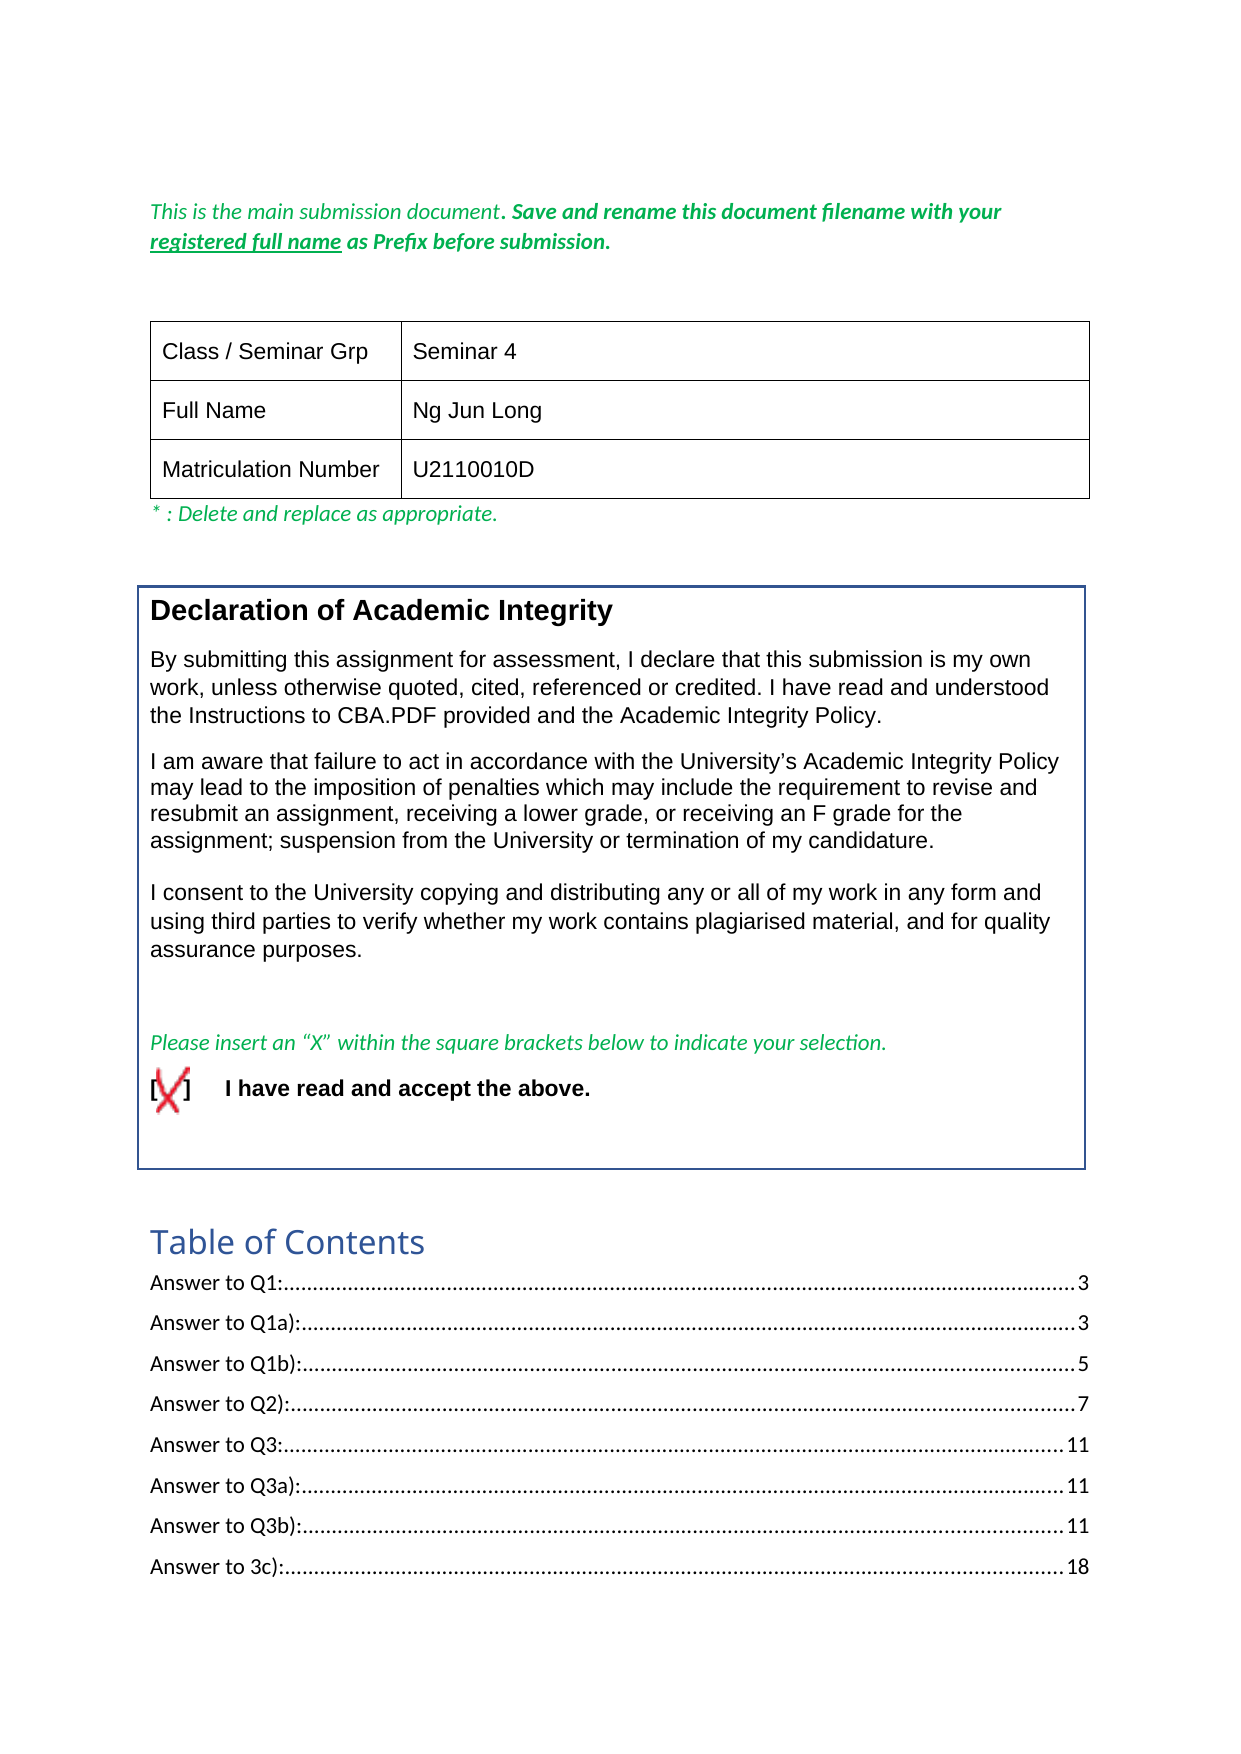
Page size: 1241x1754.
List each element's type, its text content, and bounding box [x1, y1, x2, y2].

text * : Delete and replace as appropriate. [150, 499, 1090, 527]
table_cell Ng Jun Long [402, 381, 1089, 439]
text Declaration of Academic Integrity [150, 593, 1084, 626]
text Please insert an “X” within the square brackets below to indicate your selection. [150, 1028, 1084, 1056]
table_cell Full Name [151, 381, 401, 439]
text [ ] I have read and accept the above. [190, 1075, 1084, 1101]
text I am aware that failure to act in accordance with the University’s Academic Integrity Policy may lead to the imposition of penalties which may include the requirement to revise and resubmit an assignment, receiving a lower grade, or receiving an F grade for the assignment; suspension from the University or termination of my candidature. [150, 748, 1078, 853]
table_cell Matriculation Number [151, 440, 401, 498]
text By submitting this assignment for assessment, I declare that this submission is my own work, unless otherwise quoted, cited, referenced or credited. I have read and understood the Instructions to CBA.PDF provided and the Academic Integrity Policy. [150, 646, 1084, 729]
text This is the main submission document. Save and rename this document filename with your registered full name as Prefix before submission. [150, 197, 1090, 255]
table_cell U2110010D [402, 440, 1089, 498]
table_header Class / Seminar Grp [151, 322, 401, 380]
picture [156, 1066, 190, 1115]
table_header Seminar 4 [402, 322, 1089, 380]
text I consent to the University copying and distributing any or all of my work in any form and using third parties to verify whether my work contains plagiarised material, and for quality assurance purposes. [150, 879, 1084, 963]
